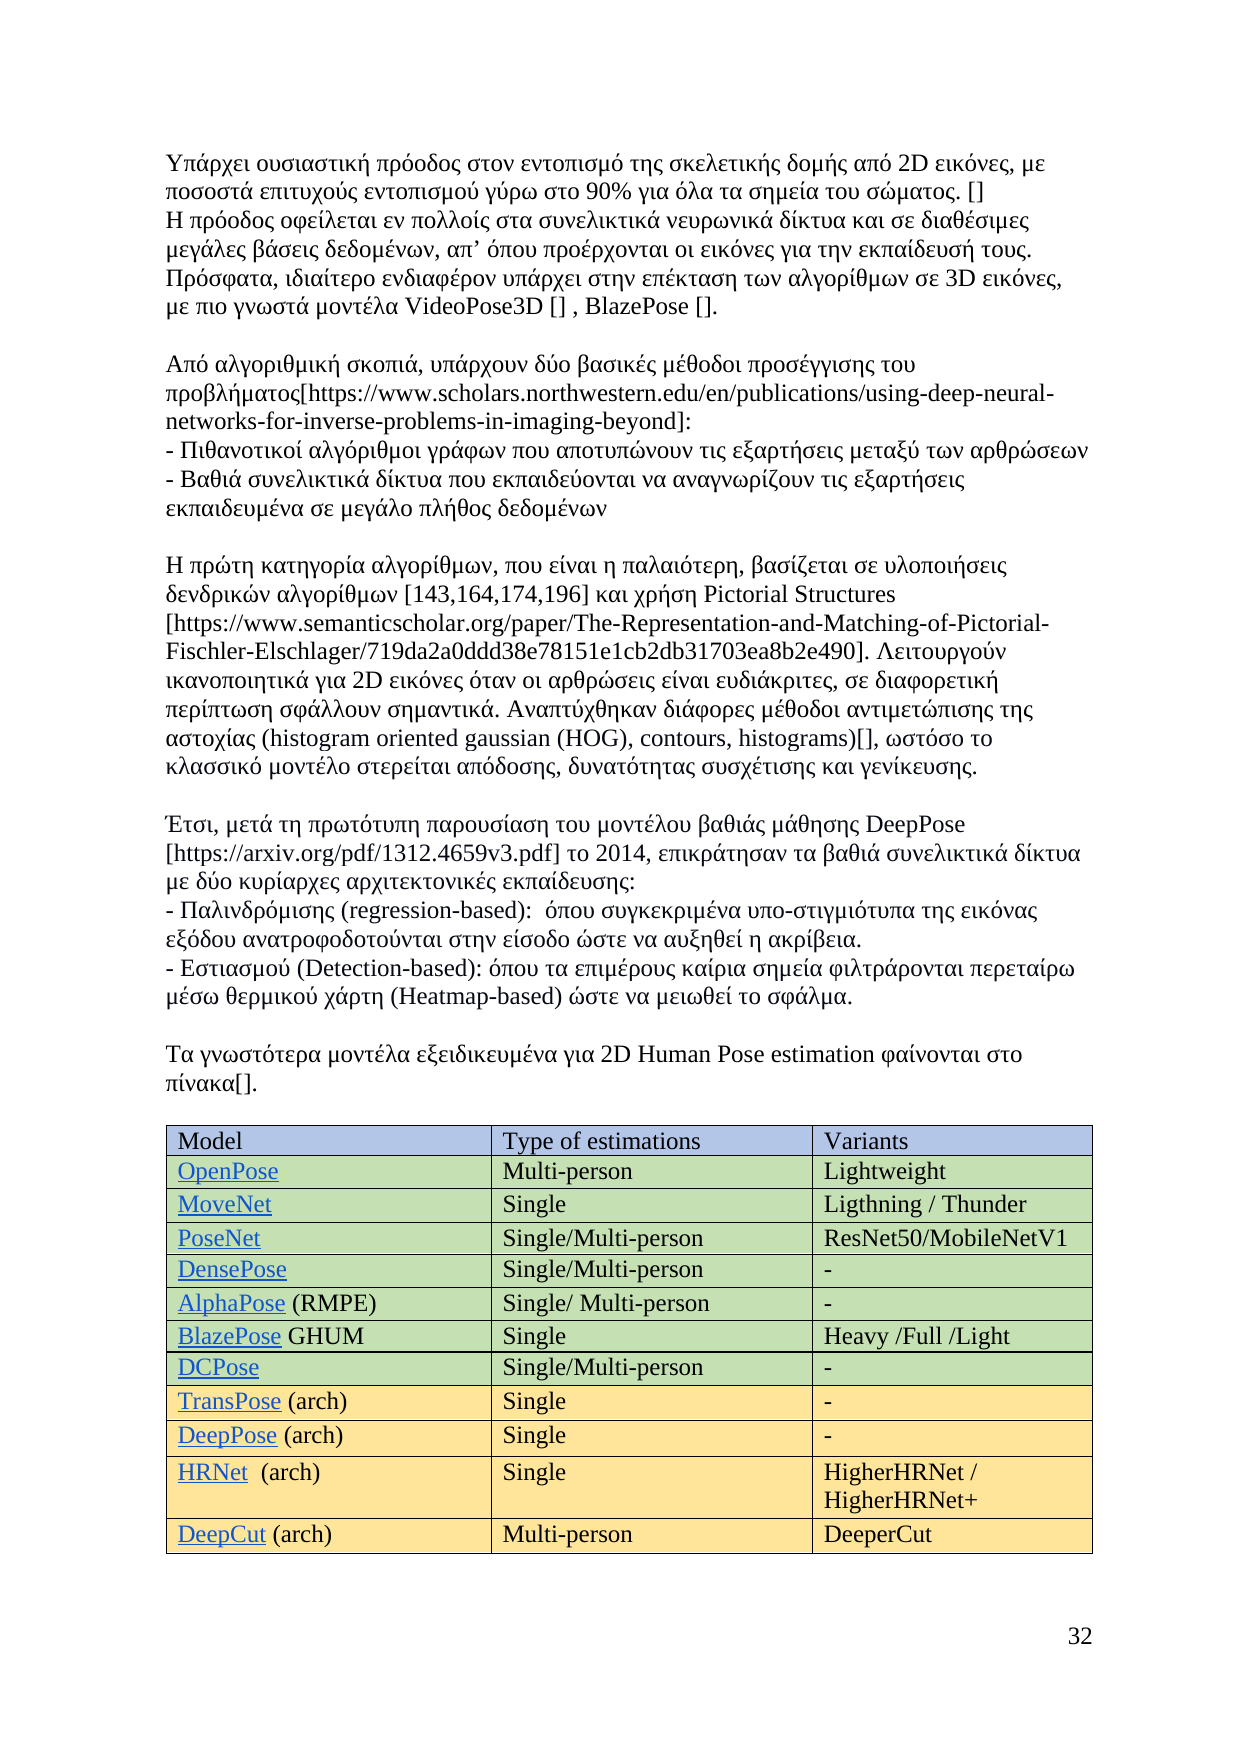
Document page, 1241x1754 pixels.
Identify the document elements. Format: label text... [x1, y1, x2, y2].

table_cell PoseNet [167, 1223, 491, 1253]
text Έτσι, μετά τη πρωτότυπη παρουσίαση του μοντέλου βαθιάς μάθησης DeepPose [https://arxiv.org/pdf/1312.4659v3.pdf] το 2014, επικράτησαν τα βαθιά συνελικτικά δίκτυα με δύο κυρίαρχες αρχιτεκτονικές εκπαίδευσης: - Παλινδρόμισης (regression-based): όπου συγκεκριμένα υπο-στιγμιότυπα της εικόνας εξόδου ανατροφοδοτούνται στην είσοδο ώστε να αυξηθεί η ακρίβεια. - Εστιασμού (Detection-based): όπου τα επιμέρους καίρια σημεία φιλτράρονται περεταίρω μέσω θερμικού χάρτη (Heatmap-based) ώστε να μειωθεί το σφάλμα. [636, 809, 1092, 1010]
table_cell DeepPose (arch) [167, 1421, 491, 1456]
table_cell Multi-person [492, 1519, 812, 1552]
table_cell DCPose [167, 1353, 491, 1385]
table_cell Single/ Multi-person [492, 1288, 812, 1320]
table_cell Single [492, 1321, 812, 1351]
table_header Variants [813, 1126, 1092, 1155]
text Υπάρχει ουσιαστική πρόοδος στον εντοπισμό της σκελετικής δομής από 2D εικόνες, με ποσοστά επιτυχούς εντοπισμού γύρω στο 90% για όλα τα σημεία του σώματος. [] [165, 148, 1092, 205]
table_cell TransPose (arch) [167, 1386, 491, 1419]
text Πρόσφατα, ιδιαίτερο ενδιαφέρον υπάρχει στην επέκταση των αλγορίθμων σε 3D εικόνες, με πιο γνωστά μοντέλα VideoPose3D [] , BlazePose []. [165, 263, 1092, 320]
table_cell Heavy /Full /Light [813, 1321, 1092, 1351]
table_cell - [813, 1353, 1092, 1385]
table_cell Single/Multi-person [492, 1255, 812, 1287]
table_cell Single [492, 1386, 812, 1419]
table_cell - [813, 1255, 1092, 1287]
table_cell - [813, 1288, 1092, 1320]
table_cell AlphaPose (RMPE) [167, 1288, 491, 1320]
text - Βαθιά συνελικτικά δίκτυα που εκπαιδεύονται να αναγνωρίζουν τις εξαρτήσεις εκπαιδευμένα σε μεγάλο πλήθος δεδομένων [165, 464, 1092, 521]
table_cell Single [492, 1457, 812, 1518]
table_cell Lightweight [813, 1156, 1092, 1188]
table_cell Single [492, 1421, 812, 1456]
table_cell HigherHRNet / HigherHRNet+ [813, 1457, 1092, 1518]
text Η πρόοδος οφείλεται εν πολλοίς στα συνελικτικά νευρωνικά δίκτυα και σε διαθέσιμες μεγάλες βάσεις δεδομένων, απ’ όπου προέρχονται οι εικόνες για την εκπαίδευσή τους. [165, 205, 1092, 263]
table_cell DeeperCut [813, 1519, 1092, 1552]
table_cell Single/Multi-person [492, 1353, 812, 1385]
table_header Type of estimations [492, 1126, 812, 1155]
table_cell Single [492, 1189, 812, 1222]
text Τα γνωστότερα μοντέλα εξειδικευμένα για 2D Human Pose estimation φαίνονται στο πίνακα[]. [165, 1039, 1092, 1096]
table_cell DeepCut (arch) [167, 1519, 491, 1552]
text - Πιθανοτικοί αλγόριθμοι γράφων που αποτυπώνουν τις εξαρτήσεις μεταξύ των αρθρώσεων [165, 435, 1092, 464]
table_cell HRNet (arch) [167, 1457, 491, 1518]
text Η πρώτη κατηγορία αλγορίθμων, που είναι η παλαιότερη, βασίζεται σε υλοποιήσεις δενδρικών αλγορίθμων [143,164,174,196] και χρήση Pictorial Structures [https://www.semanticscholar.org/paper/The-Representation-and-Matching-of-Pictorial-Fischler-Elschlager/719da2a0ddd38e78151e1cb2db31703ea8b2e490]. Λειτουργούν ικανοποιητικά για 2D εικόνες όταν οι αρθρώσεις είναι ευδιάκριτες, σε διαφορετική περίπτωση σφάλλουν σημαντικά. Αναπτύχθηκαν διάφορες μέθοδοι αντιμετώπισης της αστοχίας (histogram oriented gaussian (HOG), contours, histograms)[], ωστόσο το κλασσικό μοντέλο στερείται απόδοσης, δυνατότητας συσχέτισης και γενίκευσης. [165, 550, 1092, 780]
table_cell - [813, 1421, 1092, 1456]
table_cell ResNet50/MobileNetV1 [813, 1223, 1092, 1253]
table_cell BlazePose GHUM [167, 1321, 491, 1351]
table_cell - [813, 1386, 1092, 1419]
text Από αλγοριθμική σκοπιά, υπάρχουν δύο βασικές μέθοδοι προσέγγισης του προβλήματος[https://www.scholars.northwestern.edu/en/publications/using-deep-neural-networks-for-inverse-problems-in-imaging-beyond]: [165, 349, 1092, 435]
table_cell Ligthning / Thunder [813, 1189, 1092, 1222]
table_cell OpenPose [167, 1156, 491, 1188]
table_header Model [167, 1126, 491, 1155]
table_cell DensePose [167, 1255, 491, 1287]
table_cell MoveNet [167, 1189, 491, 1222]
table_cell Multi-person [492, 1156, 812, 1188]
table_cell Single/Multi-person [492, 1223, 812, 1253]
